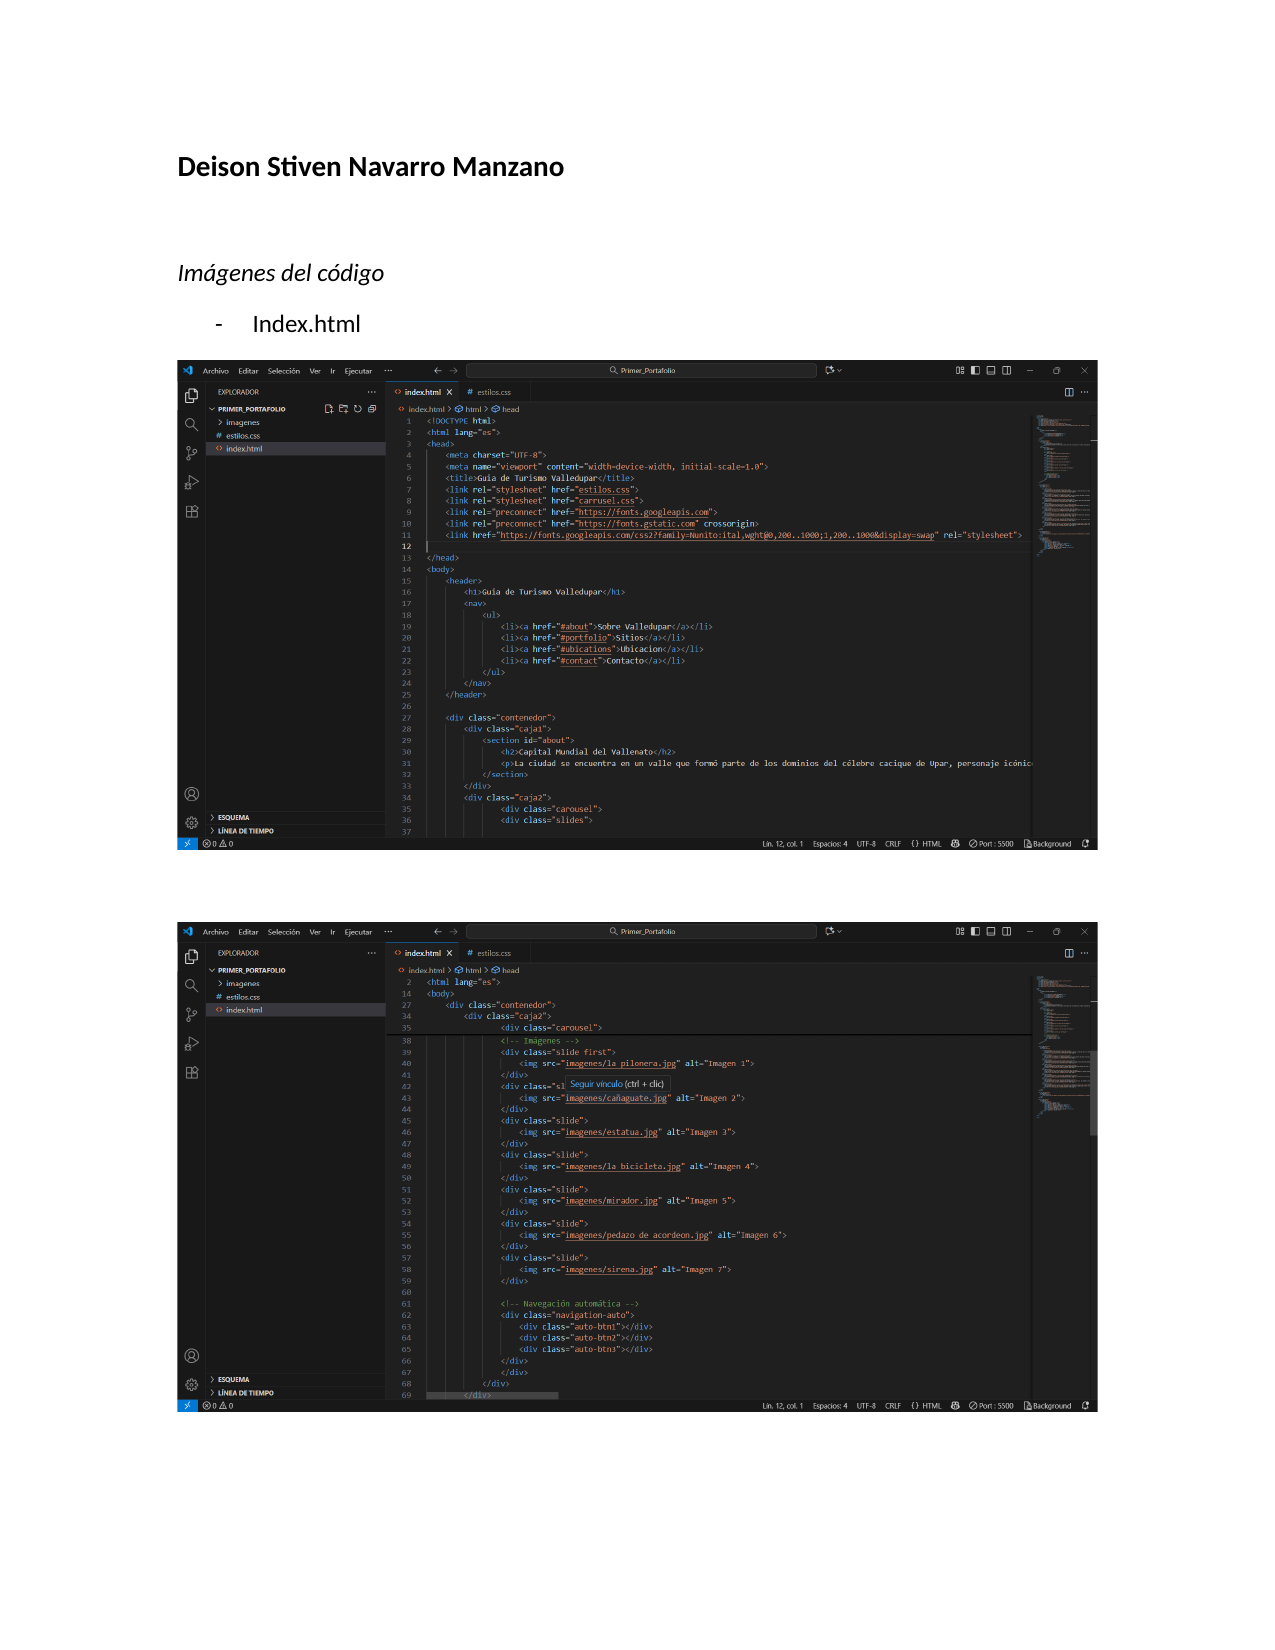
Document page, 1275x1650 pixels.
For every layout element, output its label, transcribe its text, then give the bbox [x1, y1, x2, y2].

text Imágenes del código [177, 257, 1098, 287]
text Deison Stiven Navarro Manzano [177, 148, 1098, 183]
picture [177, 922, 1098, 1412]
list Index.html [215, 308, 1098, 339]
picture [177, 360, 1098, 850]
